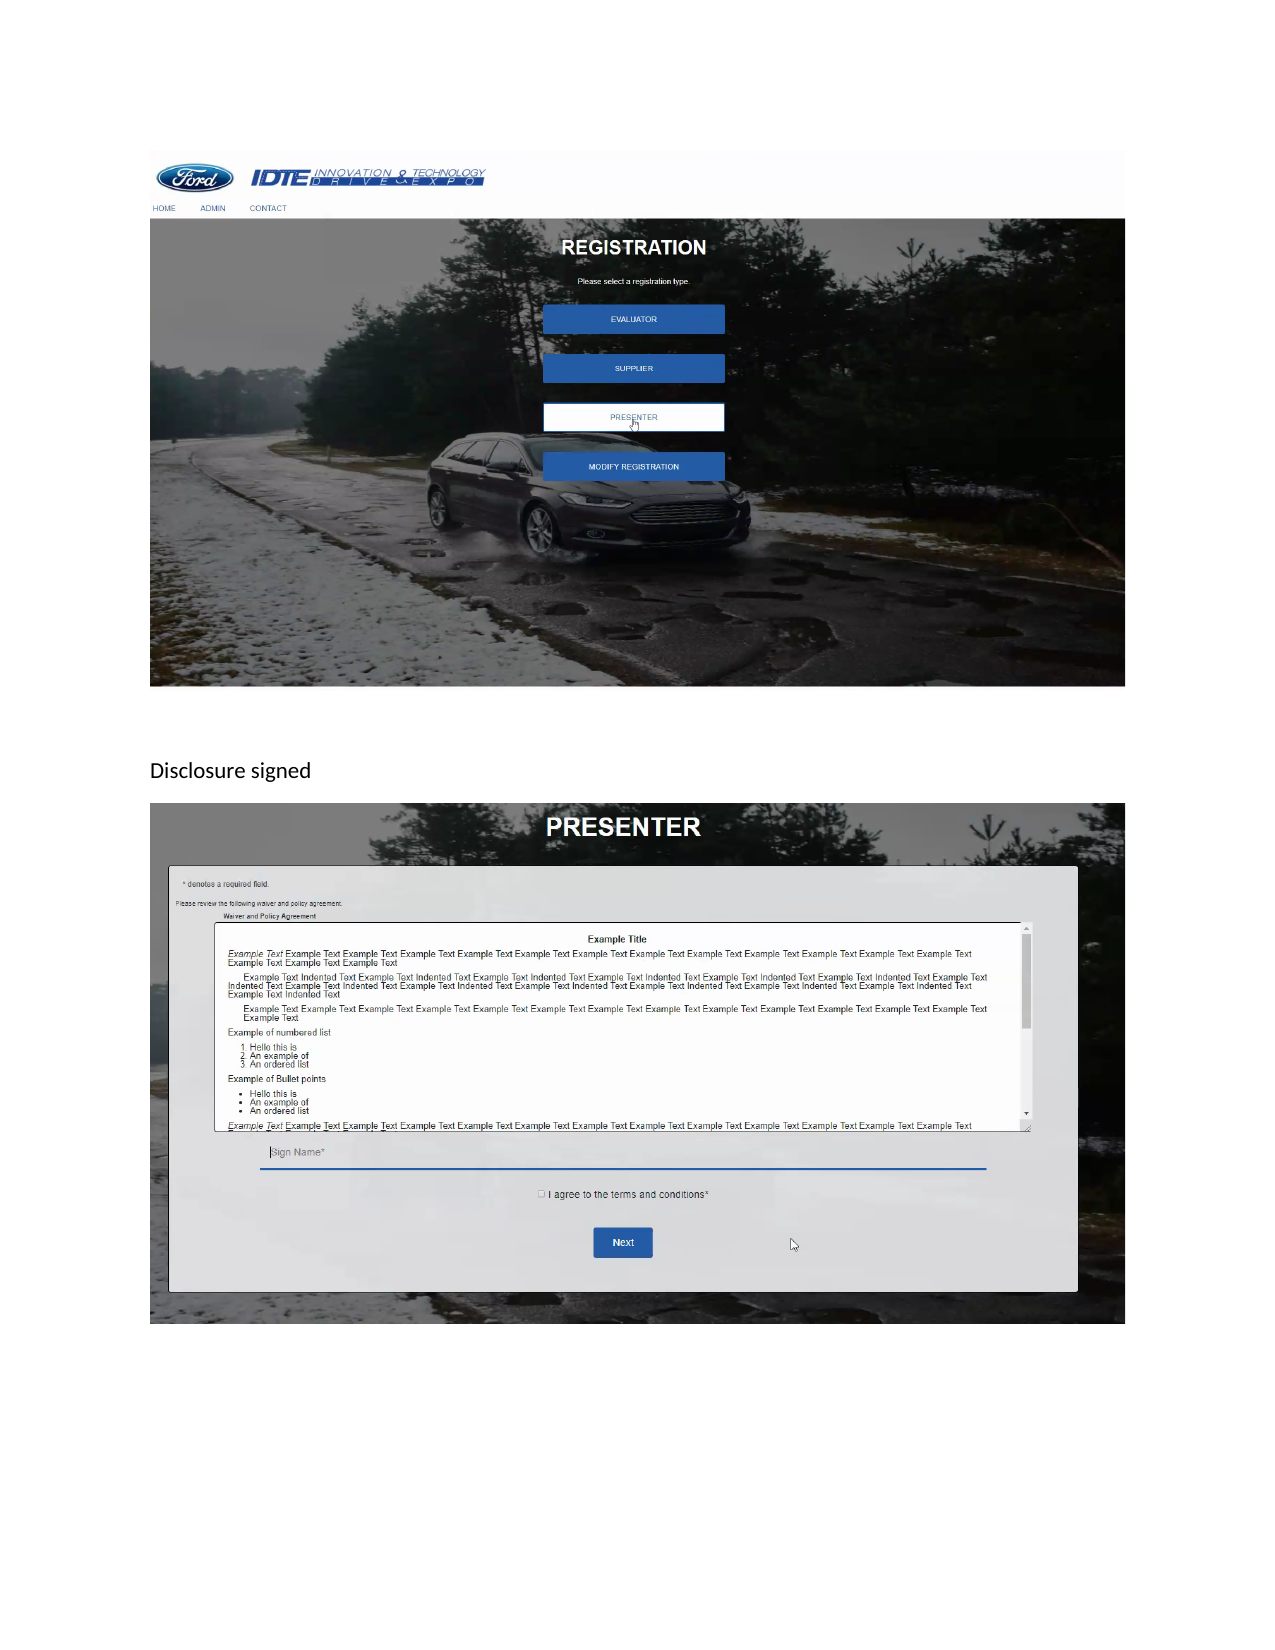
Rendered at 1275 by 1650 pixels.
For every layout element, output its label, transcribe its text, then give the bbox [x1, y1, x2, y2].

text Disclosure signed [150, 756, 1125, 784]
picture [150, 150, 1125, 691]
picture [150, 803, 1125, 1324]
